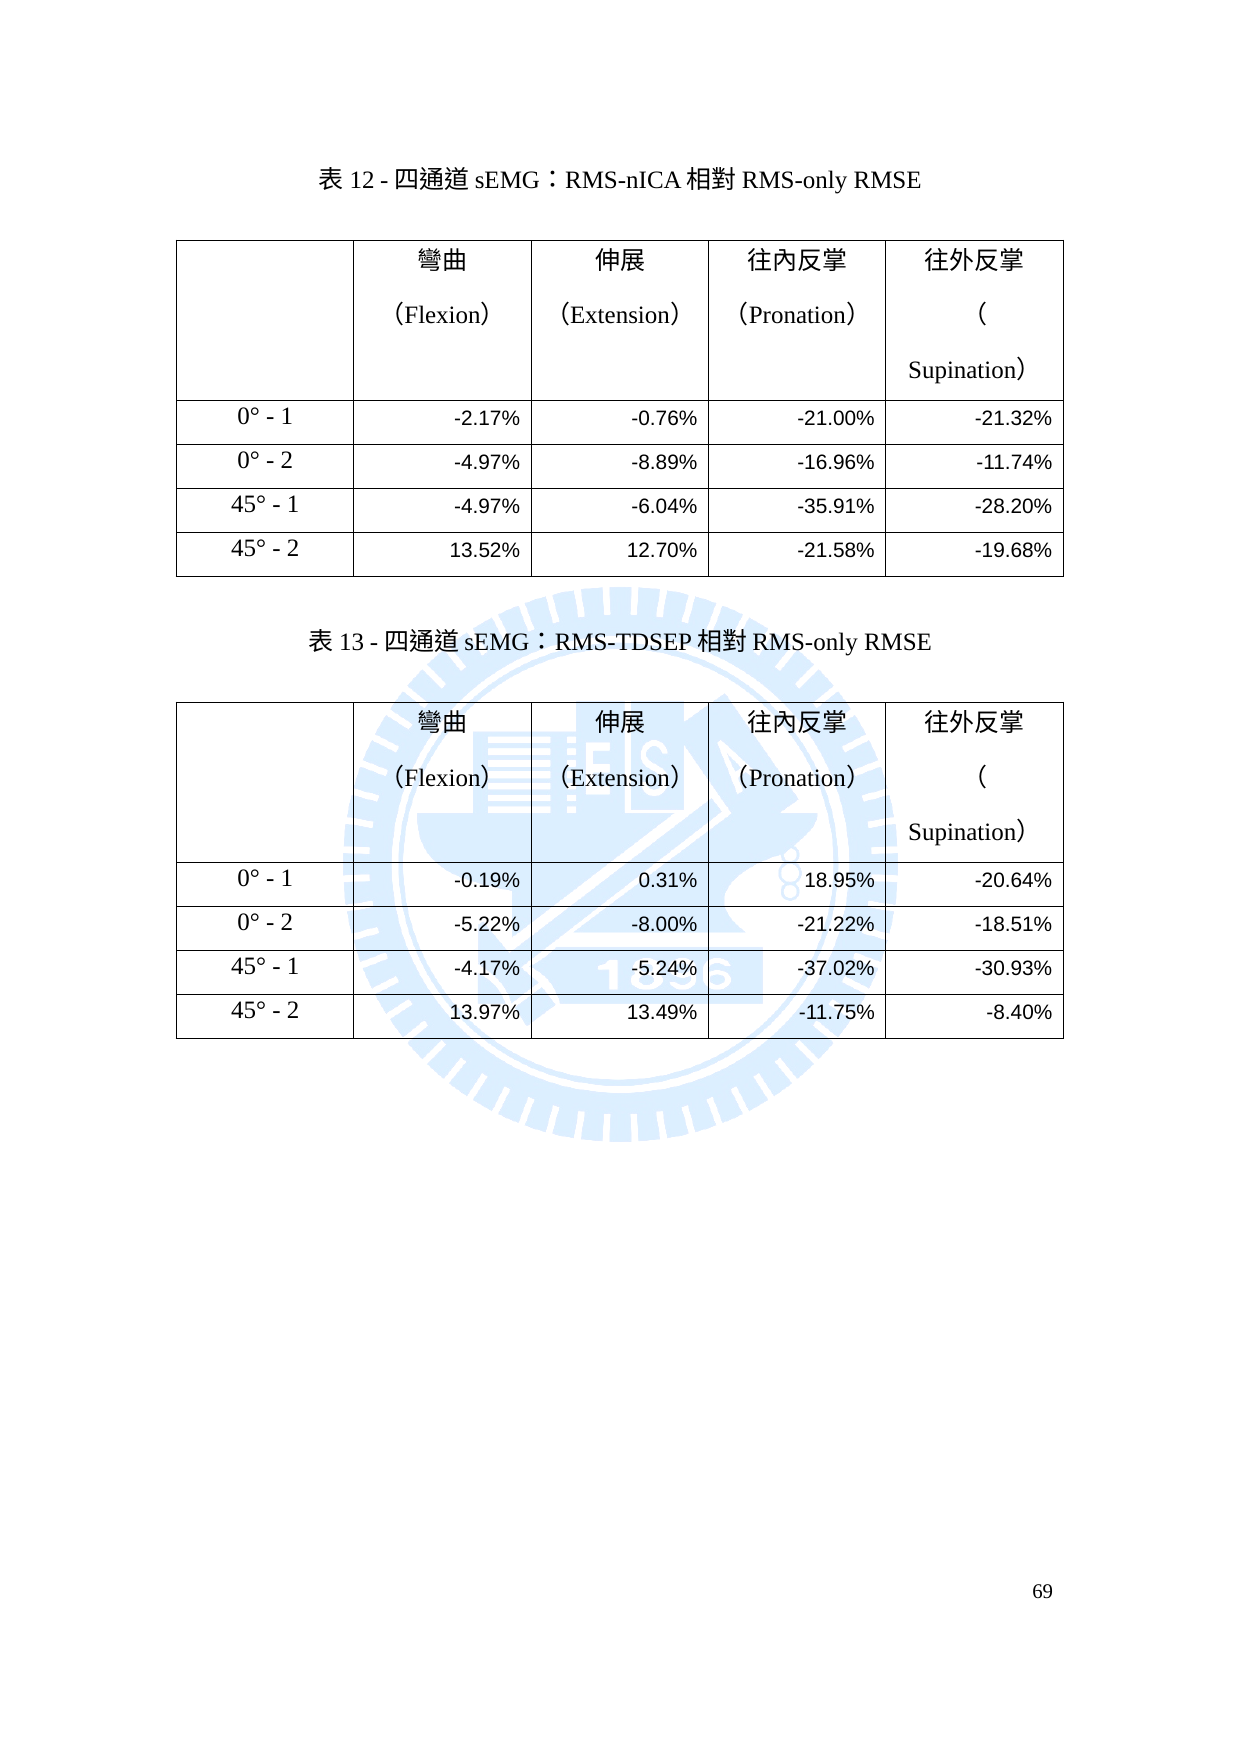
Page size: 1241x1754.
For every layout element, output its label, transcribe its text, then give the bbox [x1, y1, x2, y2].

table_cell 0° - 2 [177, 445, 353, 488]
table_cell 13.97% [354, 995, 531, 1038]
table_cell -30.93% [886, 951, 1063, 994]
table_cell 45° - 2 [177, 995, 353, 1038]
table_cell 0° - 1 [177, 863, 353, 906]
table_header 往外反掌 （Supination） [886, 703, 1063, 862]
table_header [177, 703, 353, 862]
table_header 往外反掌 （Supination） [886, 241, 1063, 400]
table_cell 18.95% [709, 863, 885, 906]
table_cell -35.91% [709, 489, 885, 532]
table_cell -8.00% [532, 907, 708, 950]
table_header 往內反掌 （Pronation） [709, 241, 885, 400]
table_cell -4.97% [354, 445, 531, 488]
table_cell -19.68% [886, 533, 1063, 576]
table_cell 0° - 1 [177, 401, 353, 444]
table_cell -20.64% [886, 863, 1063, 906]
table_cell 45° - 2 [177, 533, 353, 576]
text 表 12 - 四通道sEMG：RMS-nICA相對RMS-only RMSE [187, 159, 1053, 196]
table_cell -21.00% [709, 401, 885, 444]
table_header 伸展 （Extension） [532, 241, 708, 400]
table_header 往內反掌 （Pronation） [709, 703, 885, 862]
table_cell 13.49% [532, 995, 708, 1038]
table_cell -8.89% [532, 445, 708, 488]
table_header [177, 241, 353, 400]
table_cell -21.32% [886, 401, 1063, 444]
table_cell -28.20% [886, 489, 1063, 532]
table_cell 45° - 1 [177, 951, 353, 994]
table_cell -16.96% [709, 445, 885, 488]
table_cell -21.58% [709, 533, 885, 576]
table_cell -21.22% [709, 907, 885, 950]
table_cell -18.51% [886, 907, 1063, 950]
table_cell 0° - 2 [177, 907, 353, 950]
table_cell -5.24% [532, 951, 708, 994]
table_cell -11.75% [709, 995, 885, 1038]
table_cell -6.04% [532, 489, 708, 532]
table_header 彎曲 （Flexion） [354, 241, 531, 400]
table_cell -4.97% [354, 489, 531, 532]
table_cell -4.17% [354, 951, 531, 994]
table_header 伸展 （Extension） [532, 703, 708, 862]
table_cell 0.31% [532, 863, 708, 906]
text 表 13 - 四通道sEMG：RMS-TDSEP相對RMS-only RMSE [187, 621, 1053, 657]
table_cell 13.52% [354, 533, 531, 576]
table_cell -0.76% [532, 401, 708, 444]
table_cell -0.19% [354, 863, 531, 906]
table_cell 45° - 1 [177, 489, 353, 532]
table_cell -37.02% [709, 951, 885, 994]
table_cell -5.22% [354, 907, 531, 950]
table_header 彎曲 （Flexion） [354, 703, 531, 862]
table_cell -2.17% [354, 401, 531, 444]
table_cell -8.40% [886, 995, 1063, 1038]
table_cell -11.74% [886, 445, 1063, 488]
table_cell 12.70% [532, 533, 708, 576]
